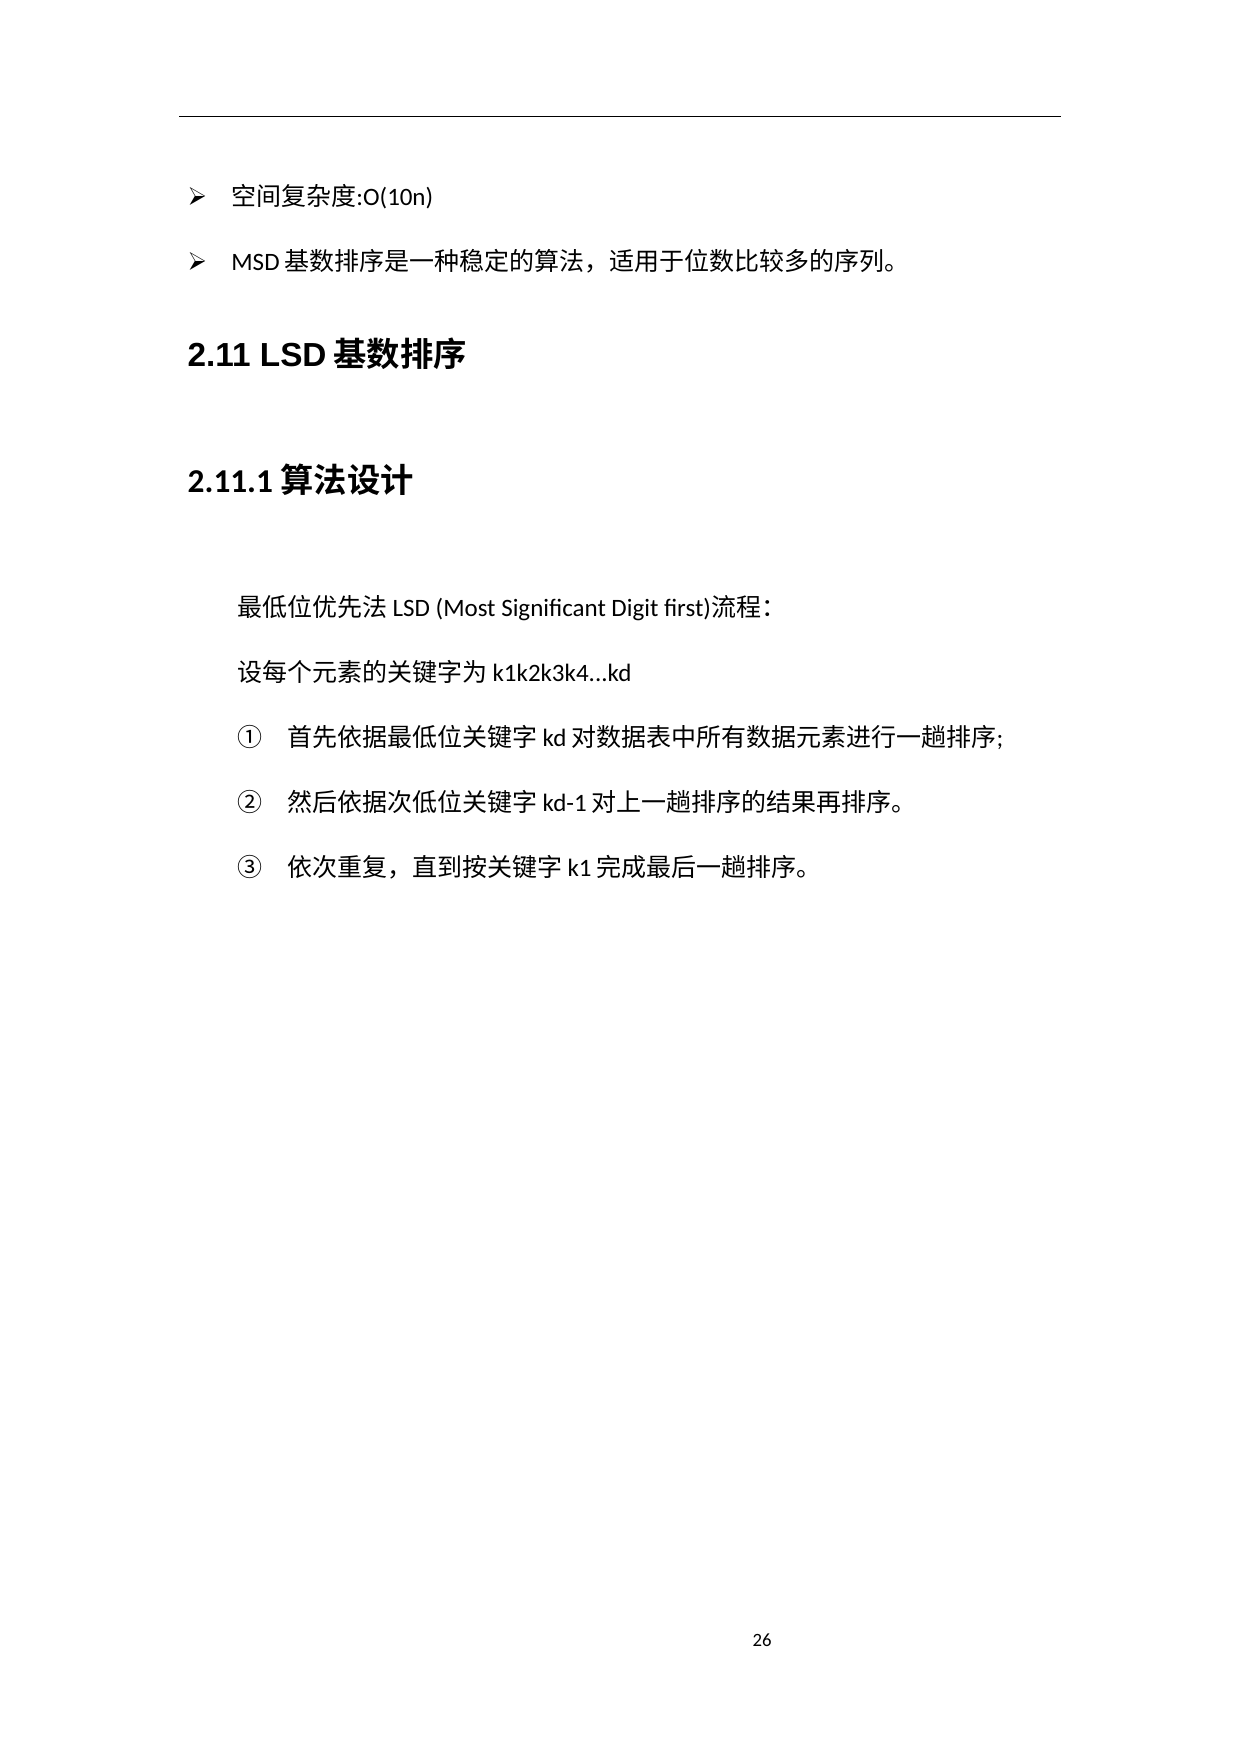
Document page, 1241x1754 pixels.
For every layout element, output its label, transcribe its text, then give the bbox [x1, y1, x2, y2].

list 空间复杂度:O(10n) [187, 162, 1053, 227]
list MSD基数排序是一种稳定的算法，适用于位数比较多的序列。 [187, 227, 1053, 292]
list 首先依据最低位关键字kd对数据表中所有数据元素进行一趟排序; [187, 703, 1053, 768]
subtitle 2.11.1 算法设计 [187, 446, 1053, 511]
list 最低位优先法LSD (Most Significant Digit first)流程： [187, 573, 1053, 638]
subtitle 2.11 LSD基数排序 [187, 319, 1053, 384]
list 设每个元素的关键字为k1k2k3k4...kd [187, 638, 1053, 703]
list 依次重复，直到按关键字k1完成最后一趟排序。 [187, 833, 1053, 898]
list 然后依据次低位关键字kd-1对上一趟排序的结果再排序。 [187, 768, 1053, 833]
